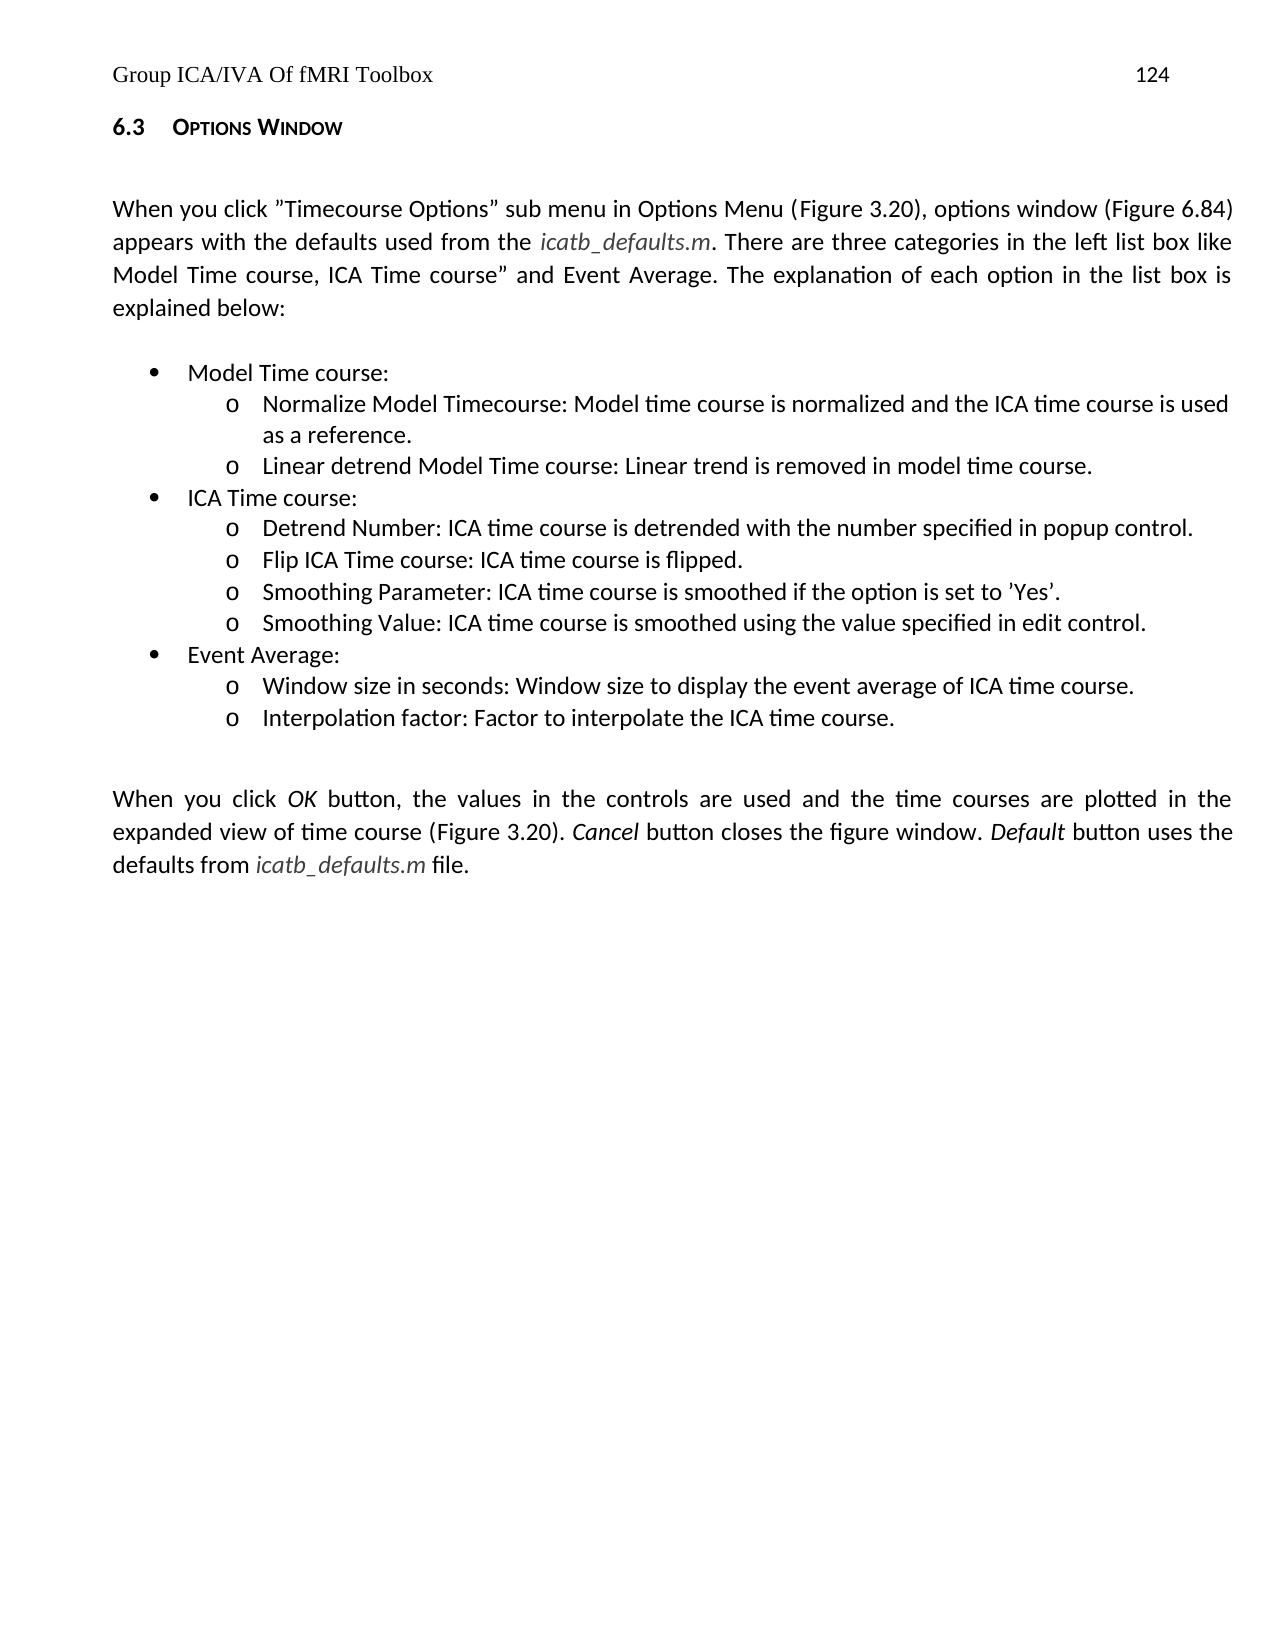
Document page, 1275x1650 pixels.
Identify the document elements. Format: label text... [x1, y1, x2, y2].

subtitle Options Window [112, 111, 1235, 142]
list Flip ICA Time course: ICA time course is flipped. [225, 544, 1235, 576]
list Window size in seconds: Window size to display the event average of ICA time course. [225, 670, 1235, 702]
list Interpolation factor: Factor to interpolate the ICA time course. [225, 702, 1235, 733]
list Event Average: [150, 639, 1235, 670]
list Model Time course: [150, 357, 1235, 388]
list Linear detrend Model Time course: Linear trend is removed in model time course. [225, 450, 1235, 482]
list Smoothing Parameter: ICA time course is smoothed if the option is set to ’Yes’. [225, 576, 1235, 608]
list Detrend Number: ICA time course is detrended with the number specified in popup control. [225, 512, 1235, 544]
list Normalize Model Timecourse: Model time course is normalized and the ICA time course is used as a reference. [225, 388, 1235, 450]
list ICA Time course: [150, 482, 1235, 512]
list Smoothing Value: ICA time course is smoothed using the value specified in edit control. [225, 608, 1235, 639]
